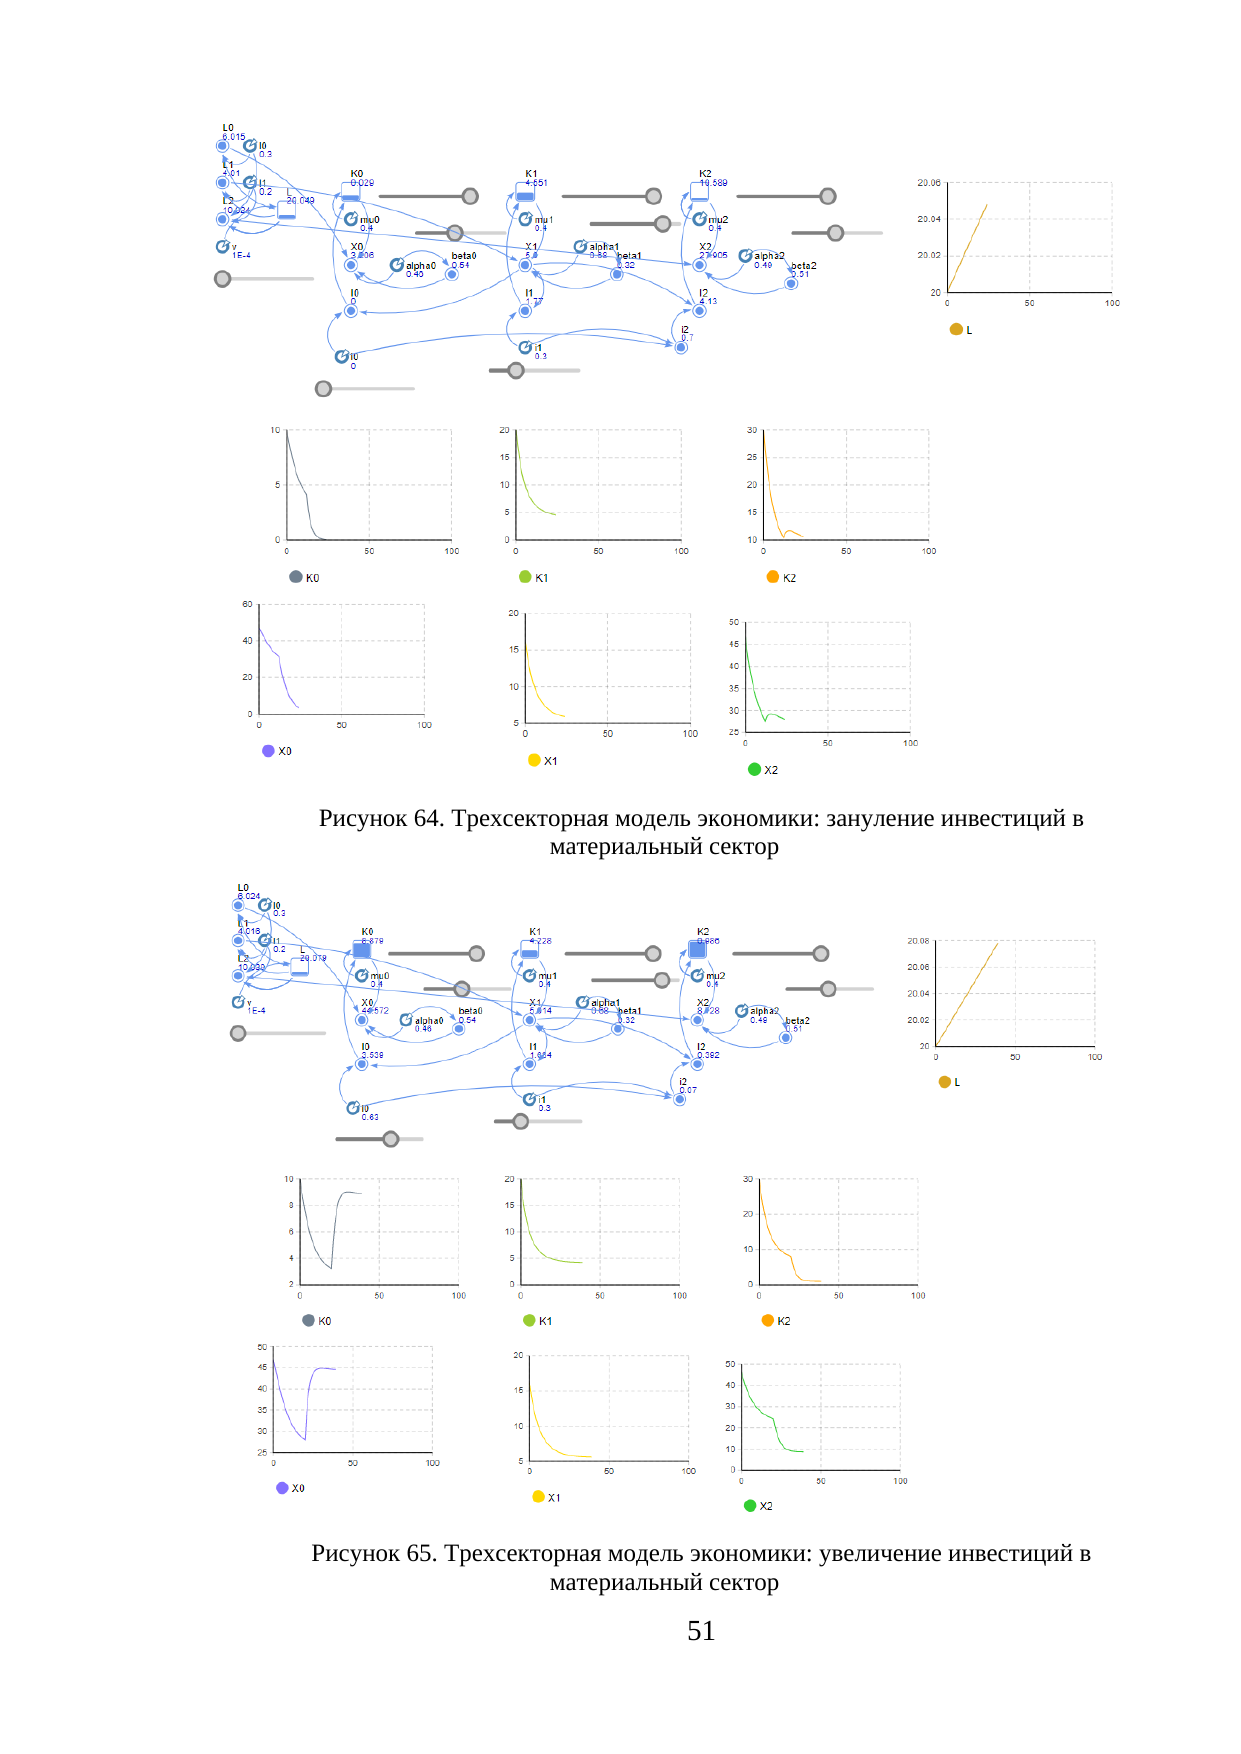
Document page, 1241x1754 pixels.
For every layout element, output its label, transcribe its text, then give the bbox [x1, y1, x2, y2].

text Рисунок 64. Трехсекторная модель экономики: зануление инвестиций в материальный сектор [177, 803, 1152, 860]
picture [203, 881, 1125, 1519]
text Рисунок 65. Трехсекторная модель экономики: увеличение инвестиций в материальный сектор [177, 1538, 1152, 1596]
picture [202, 118, 1127, 784]
